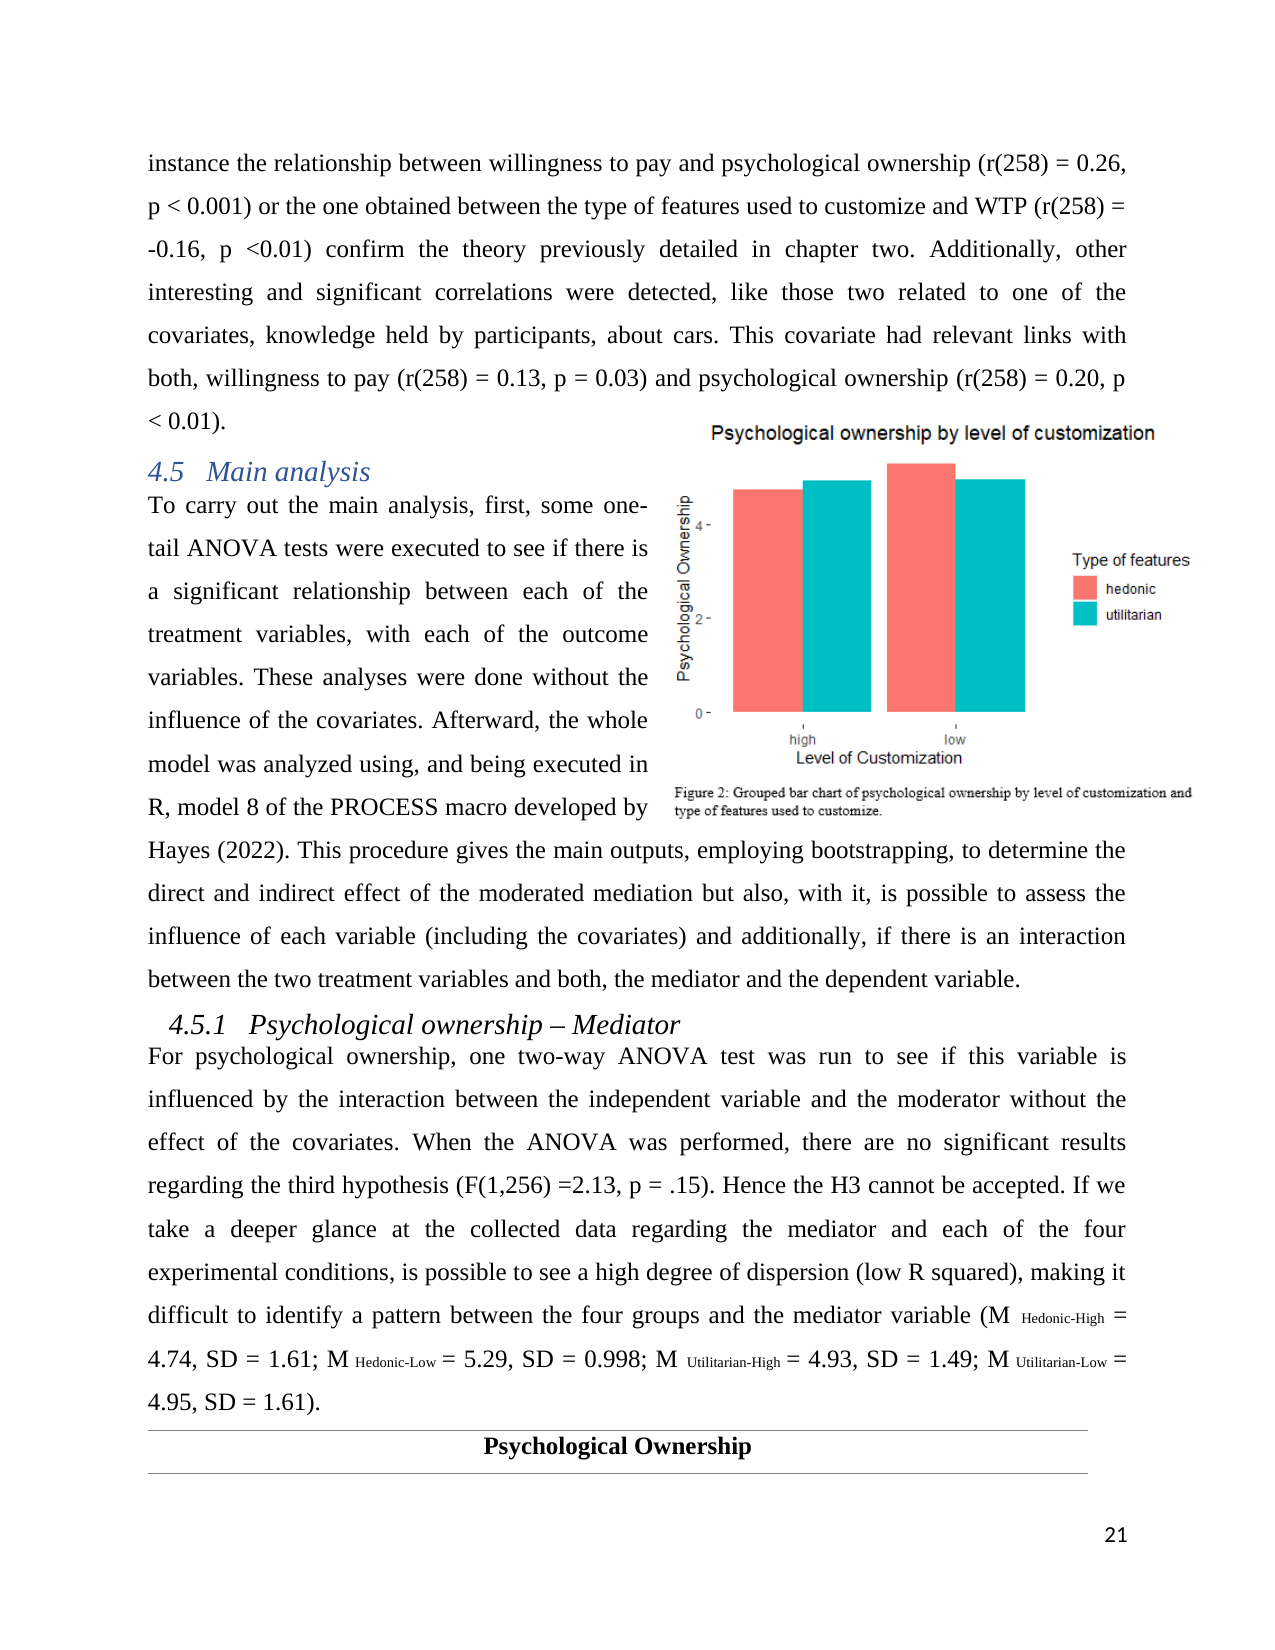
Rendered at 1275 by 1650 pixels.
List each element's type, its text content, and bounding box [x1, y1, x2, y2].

text To carry out the main analysis, first, some one-tail ANOVA tests were executed to see if there is a significant relationship between each of the treatment variables, with each of the outcome variables. These analyses were done without the influence of the covariates. Afterward, the whole model was analyzed using, and being executed in R, model 8 of the PROCESS macro developed by Hayes (2022). This procedure gives the main outputs, employing bootstrapping, to determine the direct and indirect effect of the moderated mediation but also, with it, is possible to assess the influence of each variable (including the covariates) and additionally, if there is an interaction between the two treatment variables and both, the mediator and the dependent variable. [148, 490, 1127, 993]
picture [667, 404, 1225, 821]
text For psychological ownership, one two-way ANOVA test was run to see if this variable is influenced by the interaction between the independent variable and the moderator without the effect of the covariates. When the ANOVA was performed, there are no significant results regarding the third hypothesis (F(1,256) =2.13, p = .15). Hence the H3 cannot be accepted. If we take a deeper glance at the collected data regarding the mediator and each of the four experimental conditions, is possible to see a high degree of dispersion (low R squared), making it difficult to identify a pattern between the four groups and the mediator variable (M Hedonic-High = 4.74, SD = 1.61; M Hedonic-Low = 5.29, SD = 0.998; M Utilitarian-High = 4.93, SD = 1.49; M Utilitarian-Low = 4.95, SD = 1.61). [148, 1041, 1127, 1416]
subtitle 4.5.1 Psychological ownership – Mediator [168, 1007, 1127, 1041]
table_header Psychological Ownership [148, 1431, 1087, 1473]
subtitle 4.5 Main analysis [148, 454, 667, 487]
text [148, 148, 1127, 435]
